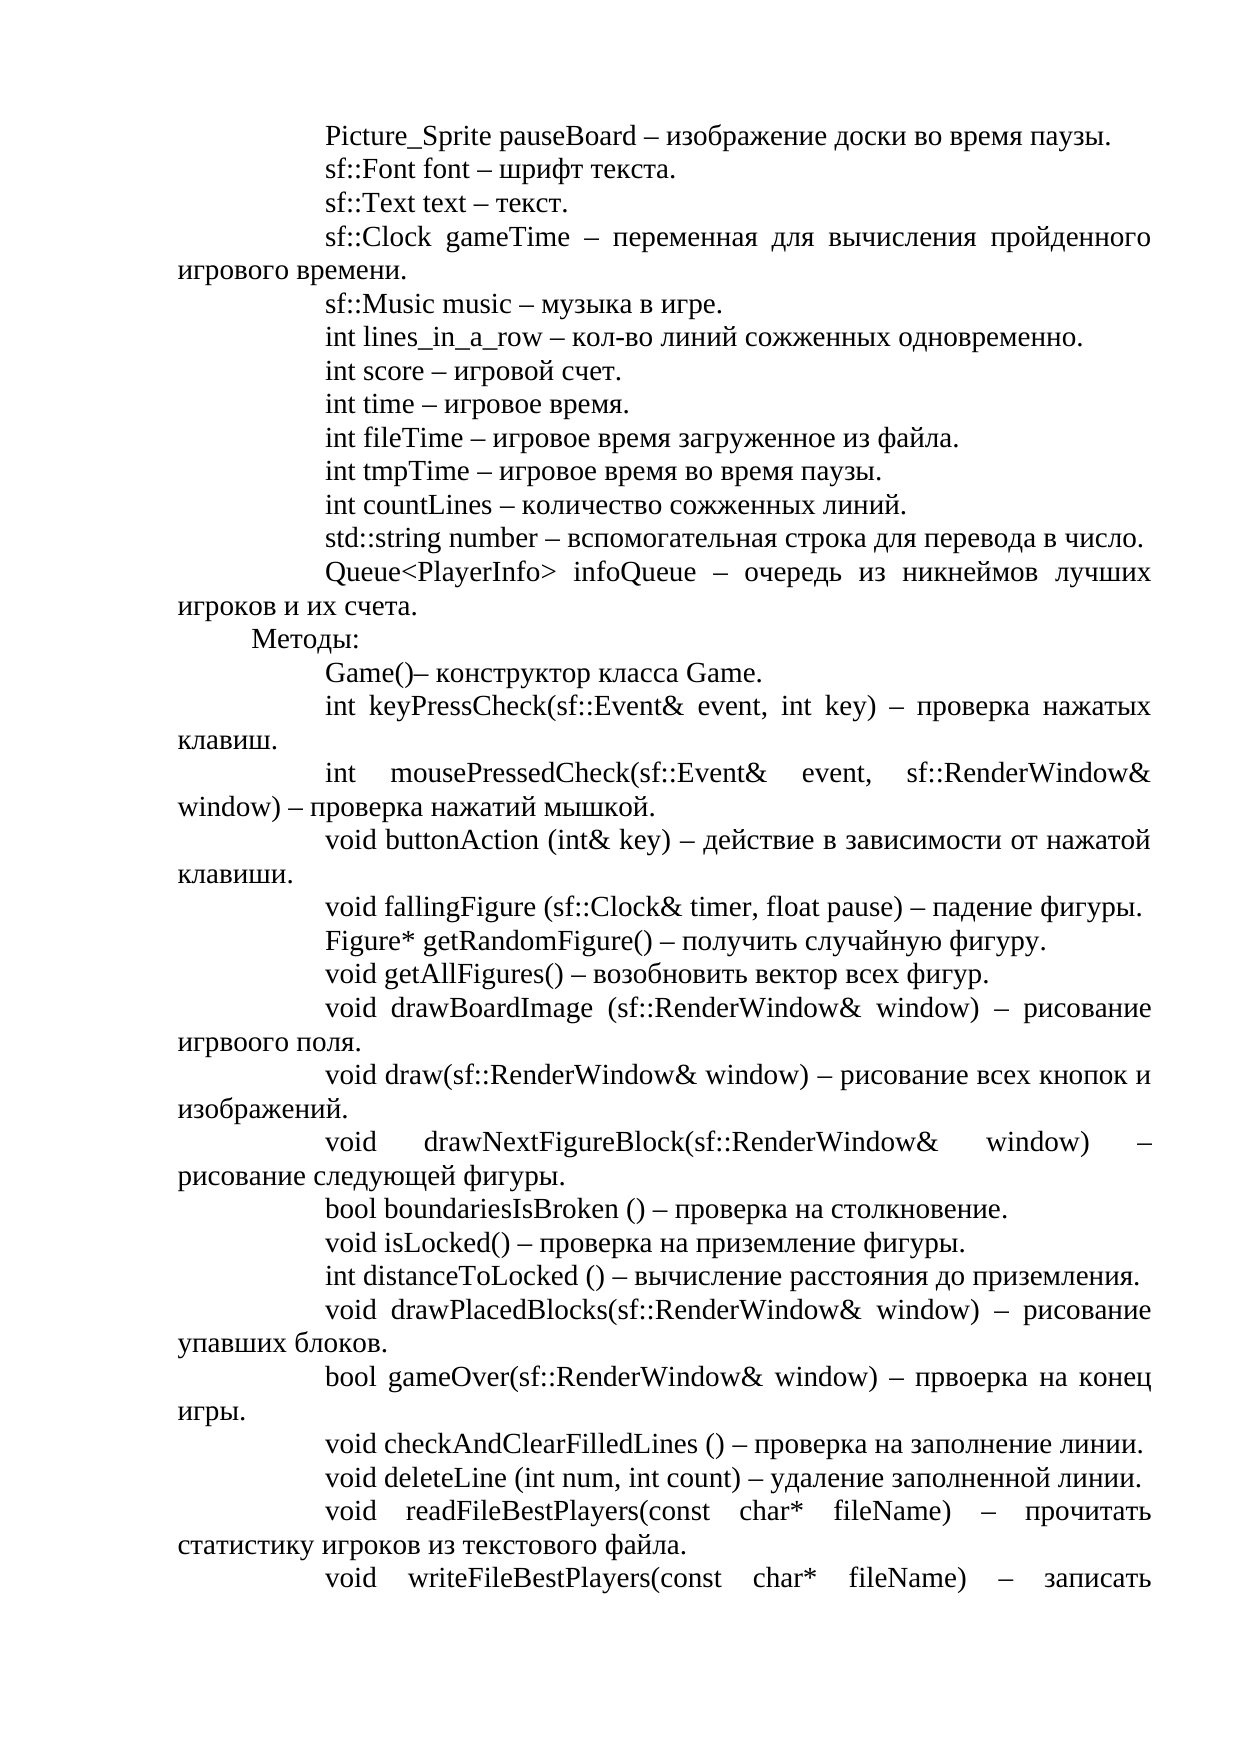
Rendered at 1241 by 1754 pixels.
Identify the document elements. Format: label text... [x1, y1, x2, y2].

text void buttonAction (int& key) – действие в зависимости от нажатой клавиши. [177, 822, 1152, 889]
text void drawPlacedBlocks(sf::RenderWindow& window) – рисование упавших блоков. [177, 1292, 1152, 1359]
text void fallingFigure (sf::Clock& timer, float pause) – падение фигуры. [177, 889, 1152, 923]
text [177, 1560, 1152, 1594]
text sf::Clock gameTime – переменная для вычисления пройденного игрового времени. [177, 219, 1152, 286]
text int distanceToLocked () – вычисление расстояния до приземления. [177, 1258, 1152, 1292]
text sf::Font font – шрифт текста. [148, 152, 1152, 185]
text Picture_Sprite pauseBoard – изображение доски во время паузы. [148, 118, 1152, 152]
text sf::Music music – музыка в игре. [148, 286, 1152, 319]
text int mousePressedCheck(sf::Event& event, sf::RenderWindow& window) – проверка нажатий мышкой. [177, 755, 1152, 822]
text int score – игровой счет. [148, 353, 1152, 386]
text std::string number – вспомогательная строка для перевода в число. [148, 521, 1152, 554]
text int lines_in_a_row – кол-во линий сожженных одновременно. [148, 319, 1152, 353]
text void drawNextFigureBlock(sf::RenderWindow& window) – рисование следующей фигуры. [177, 1124, 1152, 1191]
text void drawBoardImage (sf::RenderWindow& window) – рисование игрвоого поля. [177, 990, 1152, 1057]
text int time – игровое время. [148, 386, 1152, 420]
text int tmpTime – игровое время во время паузы. [148, 453, 1152, 487]
text int keyPressCheck(sf::Event& event, int key) – проверка нажатых клавиш. [177, 688, 1152, 755]
text Методы: [148, 621, 1152, 655]
text int countLines – количество сожженных линий. [148, 487, 1152, 521]
text void isLocked() – проверка на приземление фигуры. [177, 1225, 1152, 1258]
text Game()– конструктор класса Game. [177, 655, 1152, 688]
text bool gameOver(sf::RenderWindow& window) – првоерка на конец игры. [177, 1359, 1152, 1426]
text Figure* getRandomFigure() – получить случайную фигуру. [177, 923, 1152, 957]
text void draw(sf::RenderWindow& window) – рисование всех кнопок и изображений. [177, 1057, 1152, 1124]
text int fileTime – игровое время загруженное из файла. [148, 420, 1152, 453]
text sf::Text text – текст. [148, 185, 1152, 219]
text void checkAndClearFilledLines () – проверка на заполнение линии. [177, 1426, 1152, 1460]
text void deleteLine (int num, int count) – удаление заполненной линии. [177, 1460, 1152, 1493]
text void readFileBestPlayers(const char* fileName) – прочитать статистику игроков из текстового файла. [177, 1493, 1152, 1560]
text bool boundariesIsBroken () – проверка на столкновение. [177, 1191, 1152, 1225]
text Queue<PlayerInfo> infoQueue – очередь из никнеймов лучших игроков и их счета. [177, 554, 1152, 621]
text void getAllFigures() – возобновить вектор всех фигур. [177, 957, 1152, 990]
